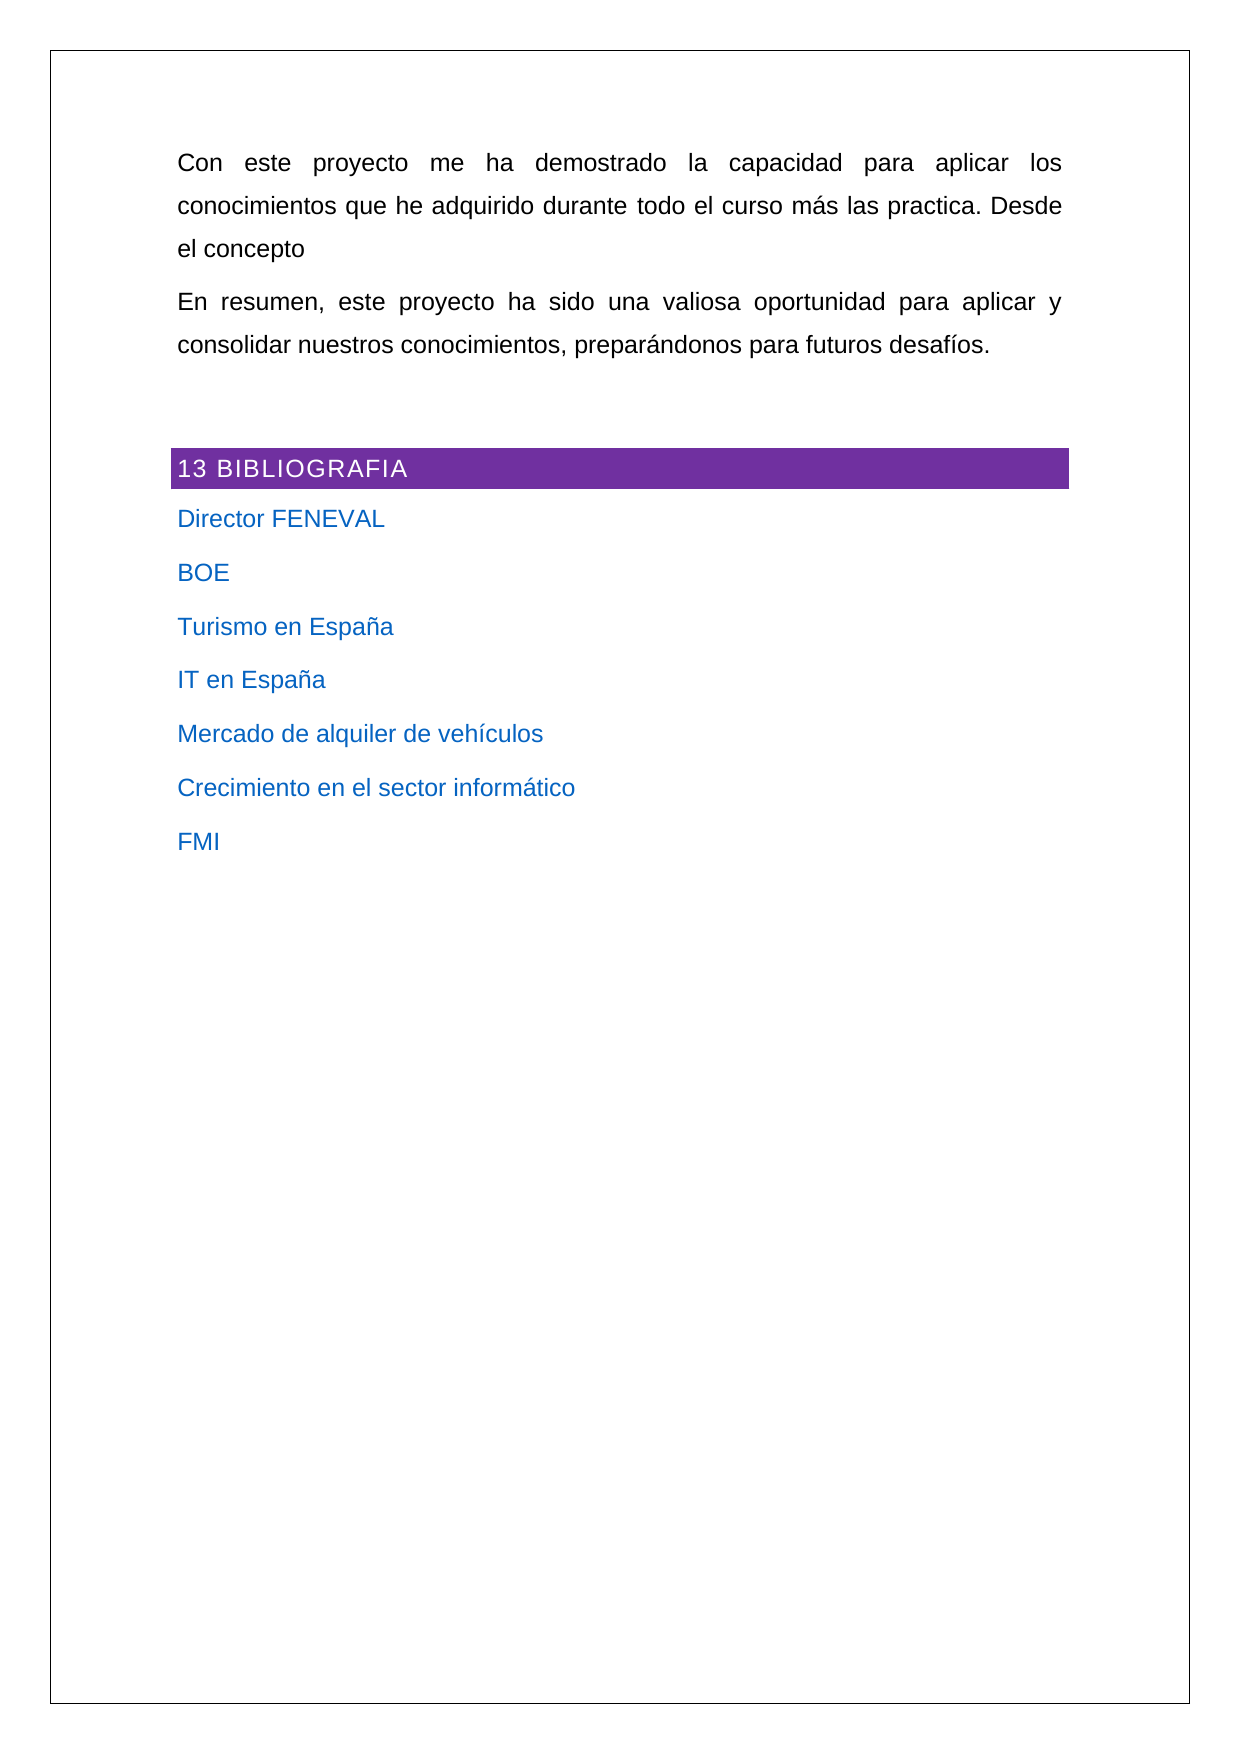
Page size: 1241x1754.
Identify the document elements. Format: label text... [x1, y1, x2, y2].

text Director FENEVAL [177, 504, 1063, 533]
text FMI [177, 827, 1063, 856]
text Crecimiento en el sector informático [177, 773, 1063, 802]
text Mercado de alquiler de vehículos [177, 719, 1063, 748]
text BOE [177, 558, 1063, 587]
text IT en España [177, 666, 1063, 694]
subtitle 13 Bibliografia [177, 454, 1063, 483]
text Turismo en España [177, 612, 1063, 640]
text Con este proyecto me ha demostrado la capacidad para aplicar los conocimientos que he adquirido durante todo el curso más las practica. Desde el concepto [177, 148, 1063, 263]
text En resumen, este proyecto ha sido una valiosa oportunidad para aplicar y consolidar nuestros conocimientos, preparándonos para futuros desafíos. [177, 287, 1063, 359]
